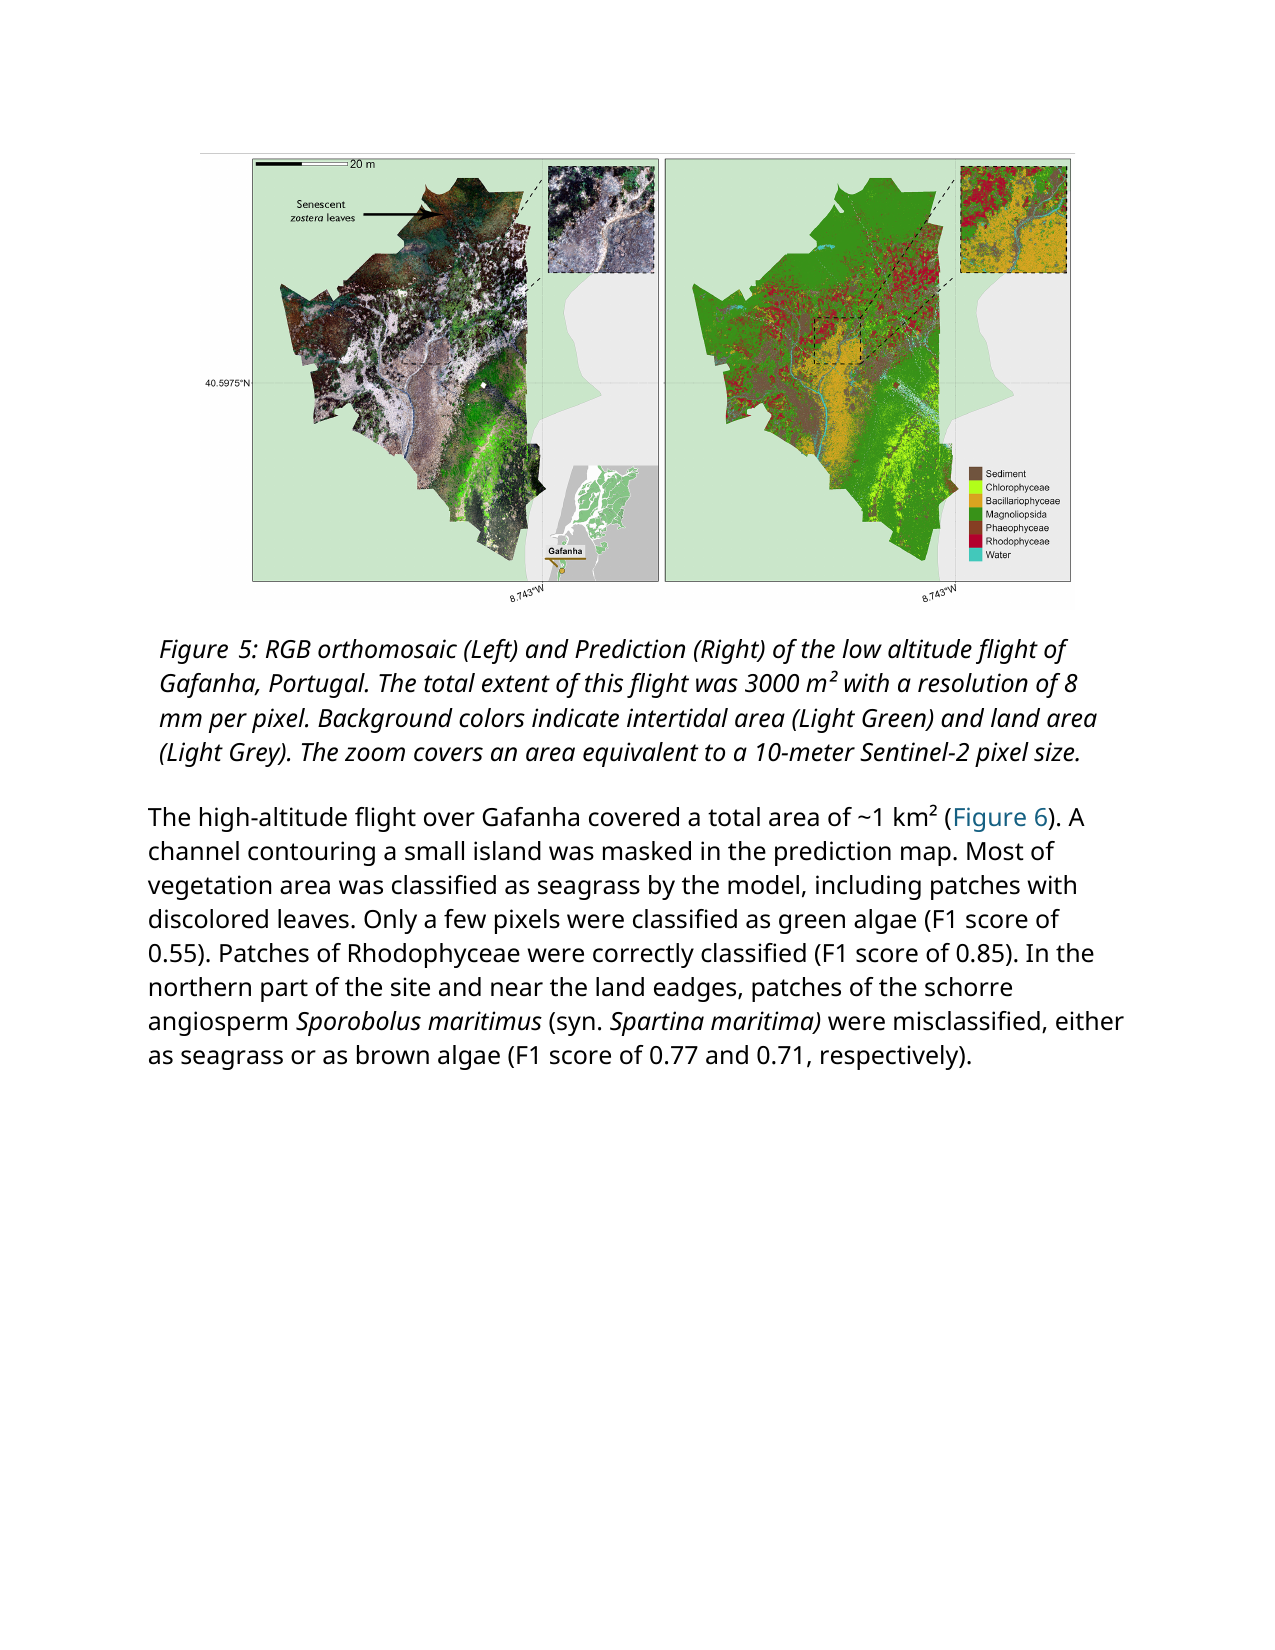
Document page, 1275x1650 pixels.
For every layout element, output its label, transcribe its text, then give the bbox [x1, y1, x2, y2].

text The high-altitude flight over Gafanha covered a total area of ~1 km² (Figure 6). A channel contouring a small island was masked in the prediction map. Most of vegetation area was classified as seagrass by the model, including patches with discolored leaves. Only a few pixels were classified as green algae (F1 score of 0.55). Patches of Rhodophyceae were correctly classified (F1 score of 0.85). In the northern part of the site and near the land eadges, patches of the schorre angiosperm Sporobolus maritimus (syn. Spartina maritima) were misclassified, either as seagrass or as brown algae (F1 score of 0.77 and 0.71, respectively). [148, 799, 1127, 1072]
table_header Figure 5: RGB orthomosaic (Left) and Prediction (Right) of the low altitude flight of Gafanha, Portugal. The total extent of this flight was 3000 m² with a resolution of 8 mm per pixel. Background colors indicate intertidal area (Light Green) and land area (Light Grey). The zoom covers an area equivalent to a 10-meter Sentinel-2 pixel size. [148, 148, 1127, 781]
picture [200, 151, 1075, 612]
